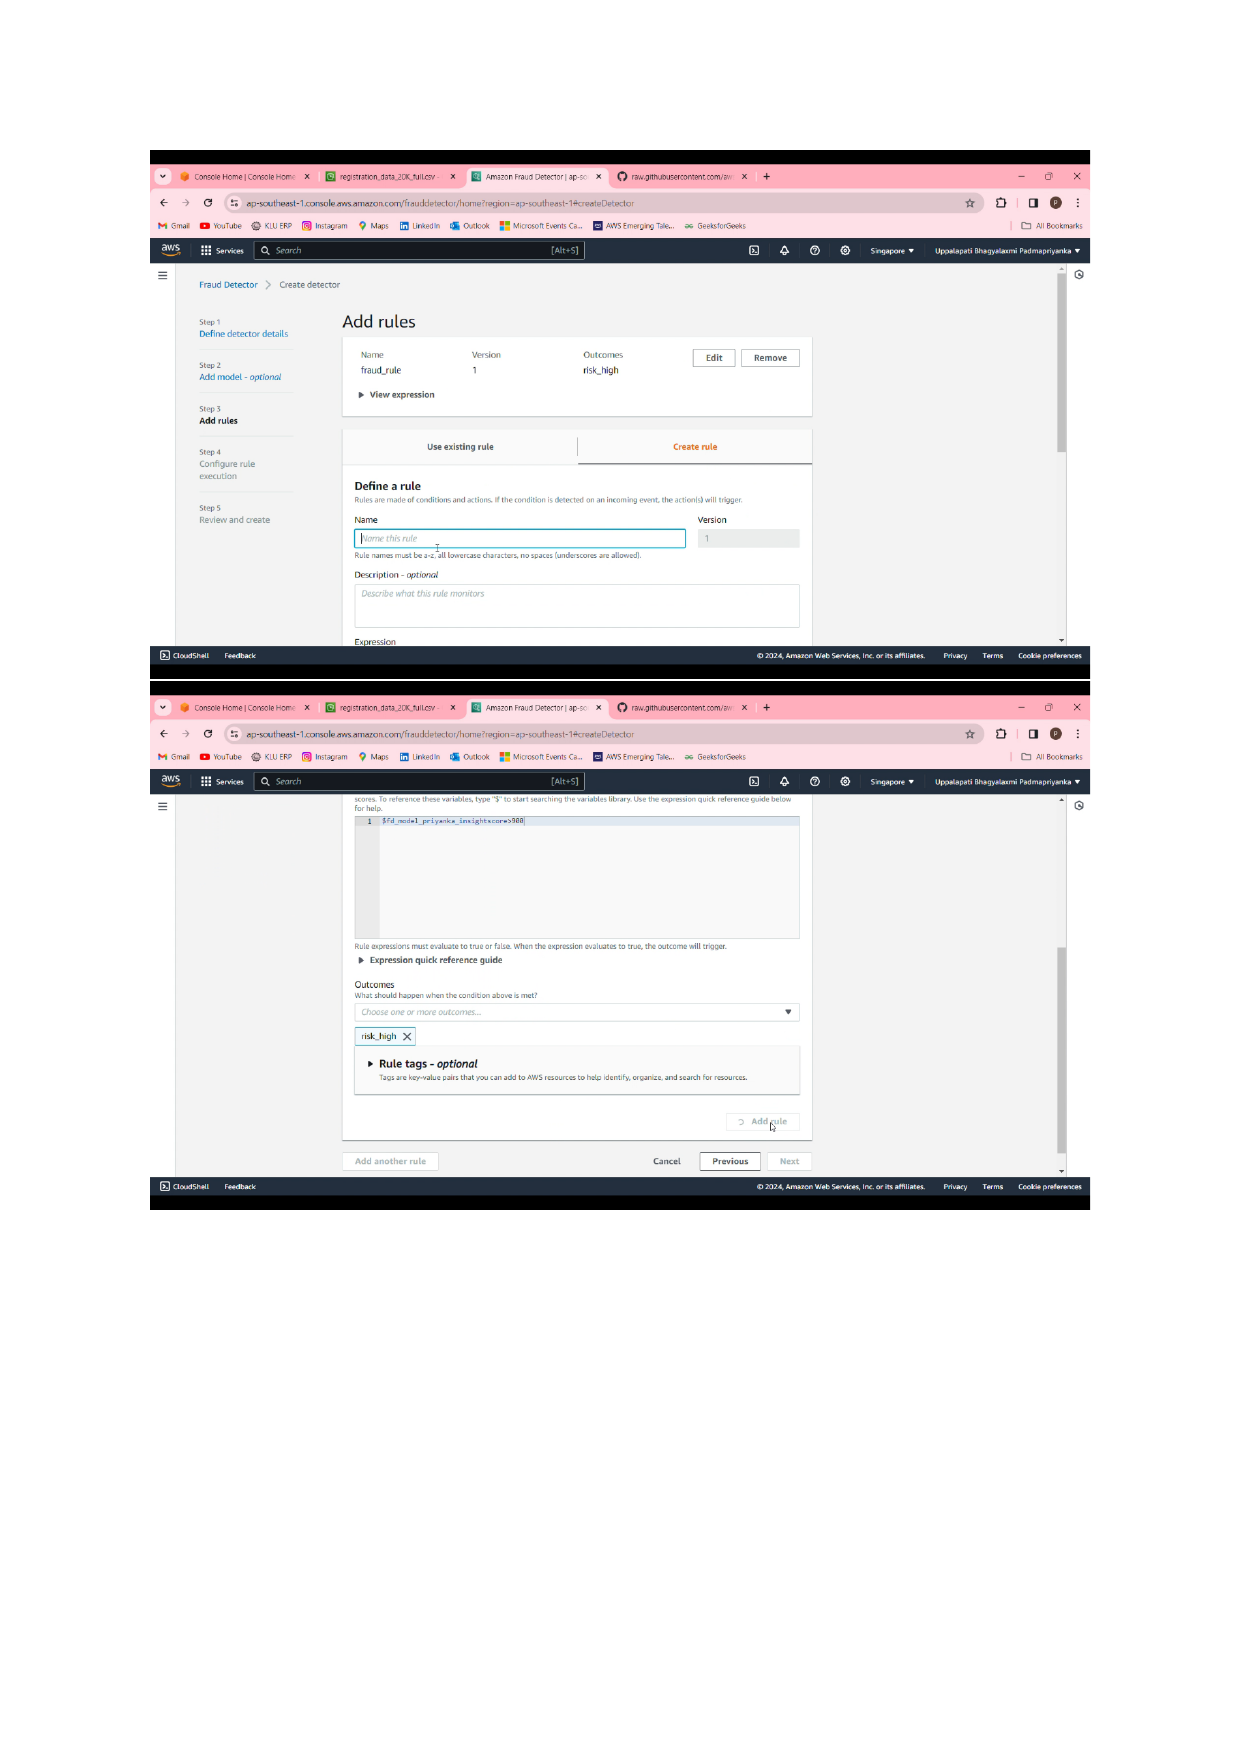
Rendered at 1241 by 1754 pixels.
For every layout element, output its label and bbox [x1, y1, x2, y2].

picture [150, 681, 1091, 1210]
picture [150, 150, 1091, 679]
